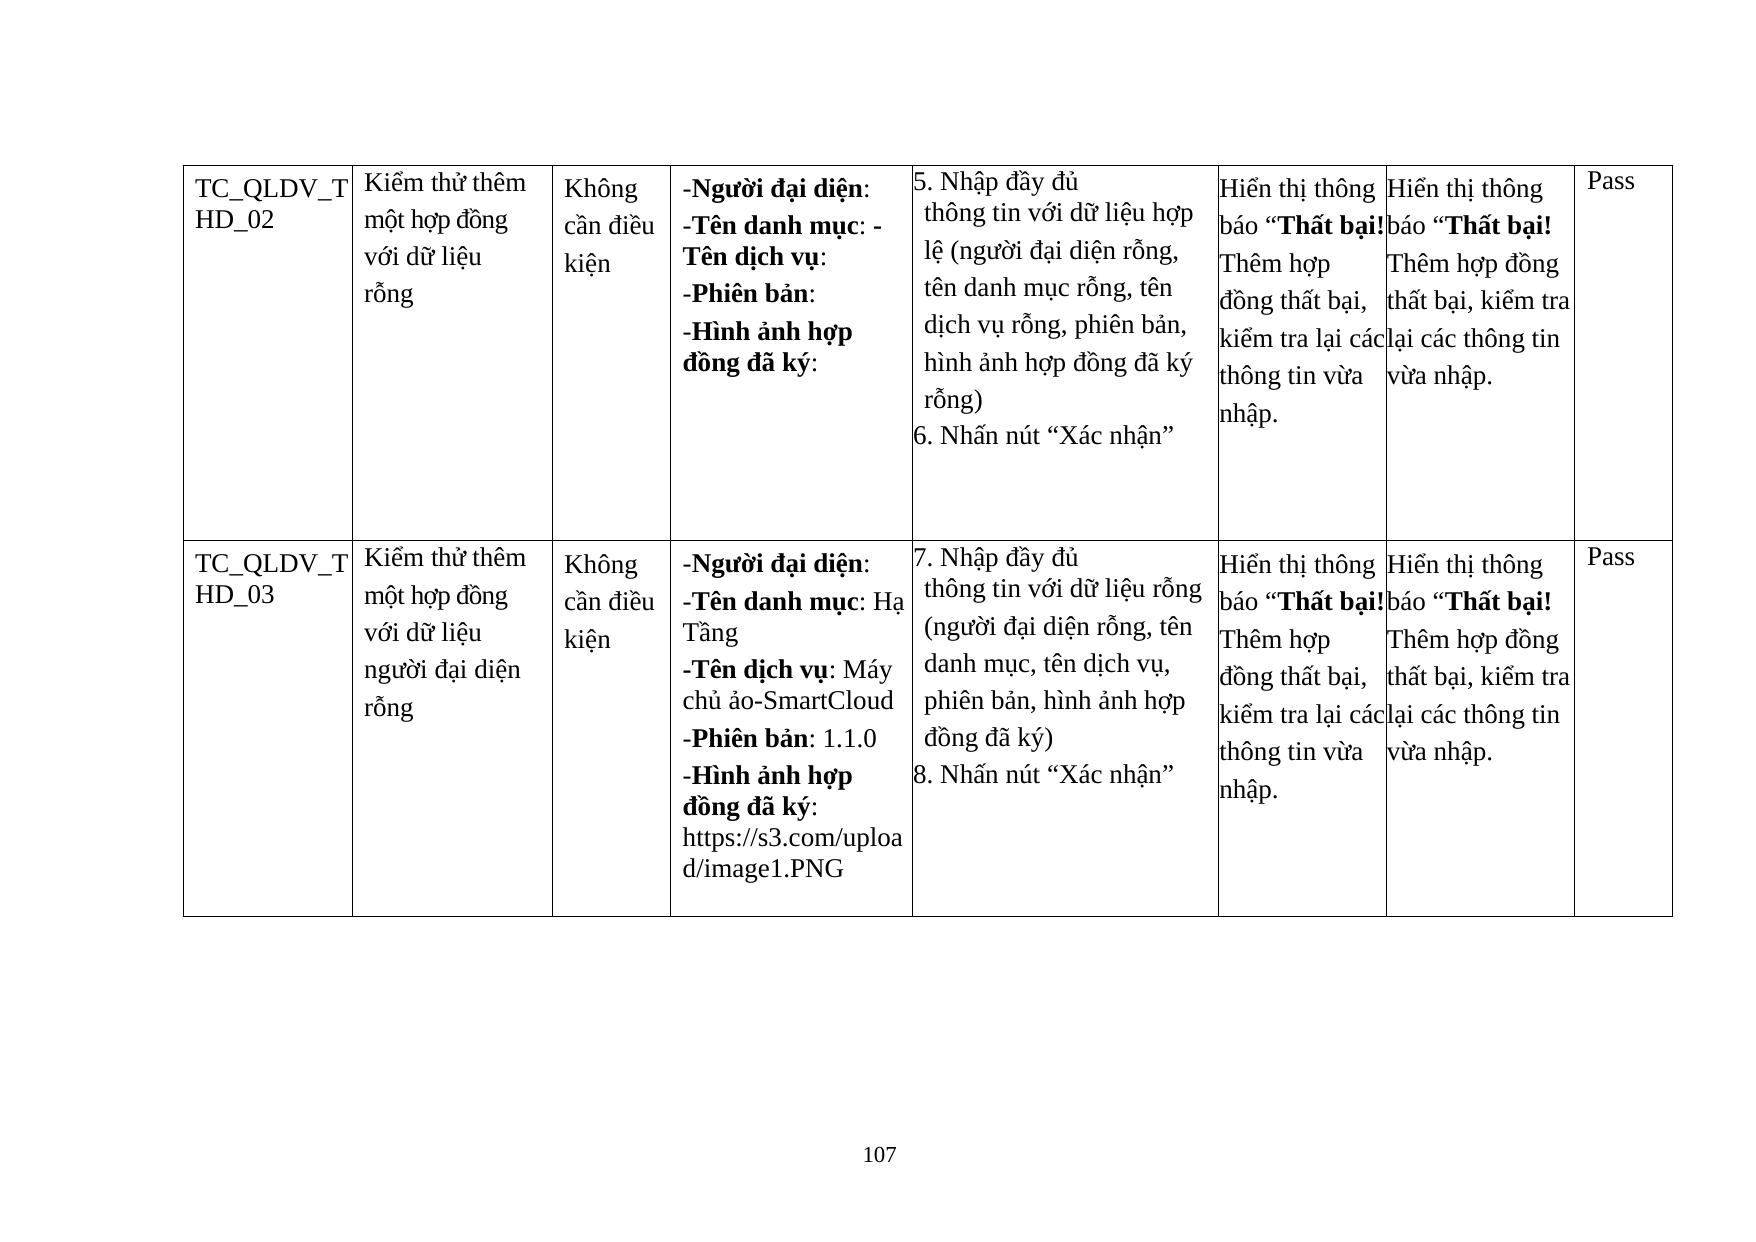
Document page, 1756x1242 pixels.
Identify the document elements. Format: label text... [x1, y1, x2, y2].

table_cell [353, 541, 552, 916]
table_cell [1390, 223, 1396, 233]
table_cell TC_QLDV_THD_02 [184, 166, 352, 540]
table_cell Không cần điều kiện [553, 166, 670, 540]
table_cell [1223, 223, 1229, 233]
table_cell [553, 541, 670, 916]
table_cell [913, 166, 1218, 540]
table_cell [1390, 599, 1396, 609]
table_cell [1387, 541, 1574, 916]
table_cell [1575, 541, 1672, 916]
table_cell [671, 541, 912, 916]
table_cell -Người đại diện: -Tên danh mục: -Tên dịch vụ: -Phiên bản: -Hình ảnh hợp đồng đã ký: [671, 166, 912, 540]
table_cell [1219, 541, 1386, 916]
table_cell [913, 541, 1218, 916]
table_cell Kiểm thử thêm một hợp đồng với dữ liệu rỗng [353, 166, 552, 540]
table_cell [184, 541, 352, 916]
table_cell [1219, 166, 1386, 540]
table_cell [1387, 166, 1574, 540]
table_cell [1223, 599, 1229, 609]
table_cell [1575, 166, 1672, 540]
